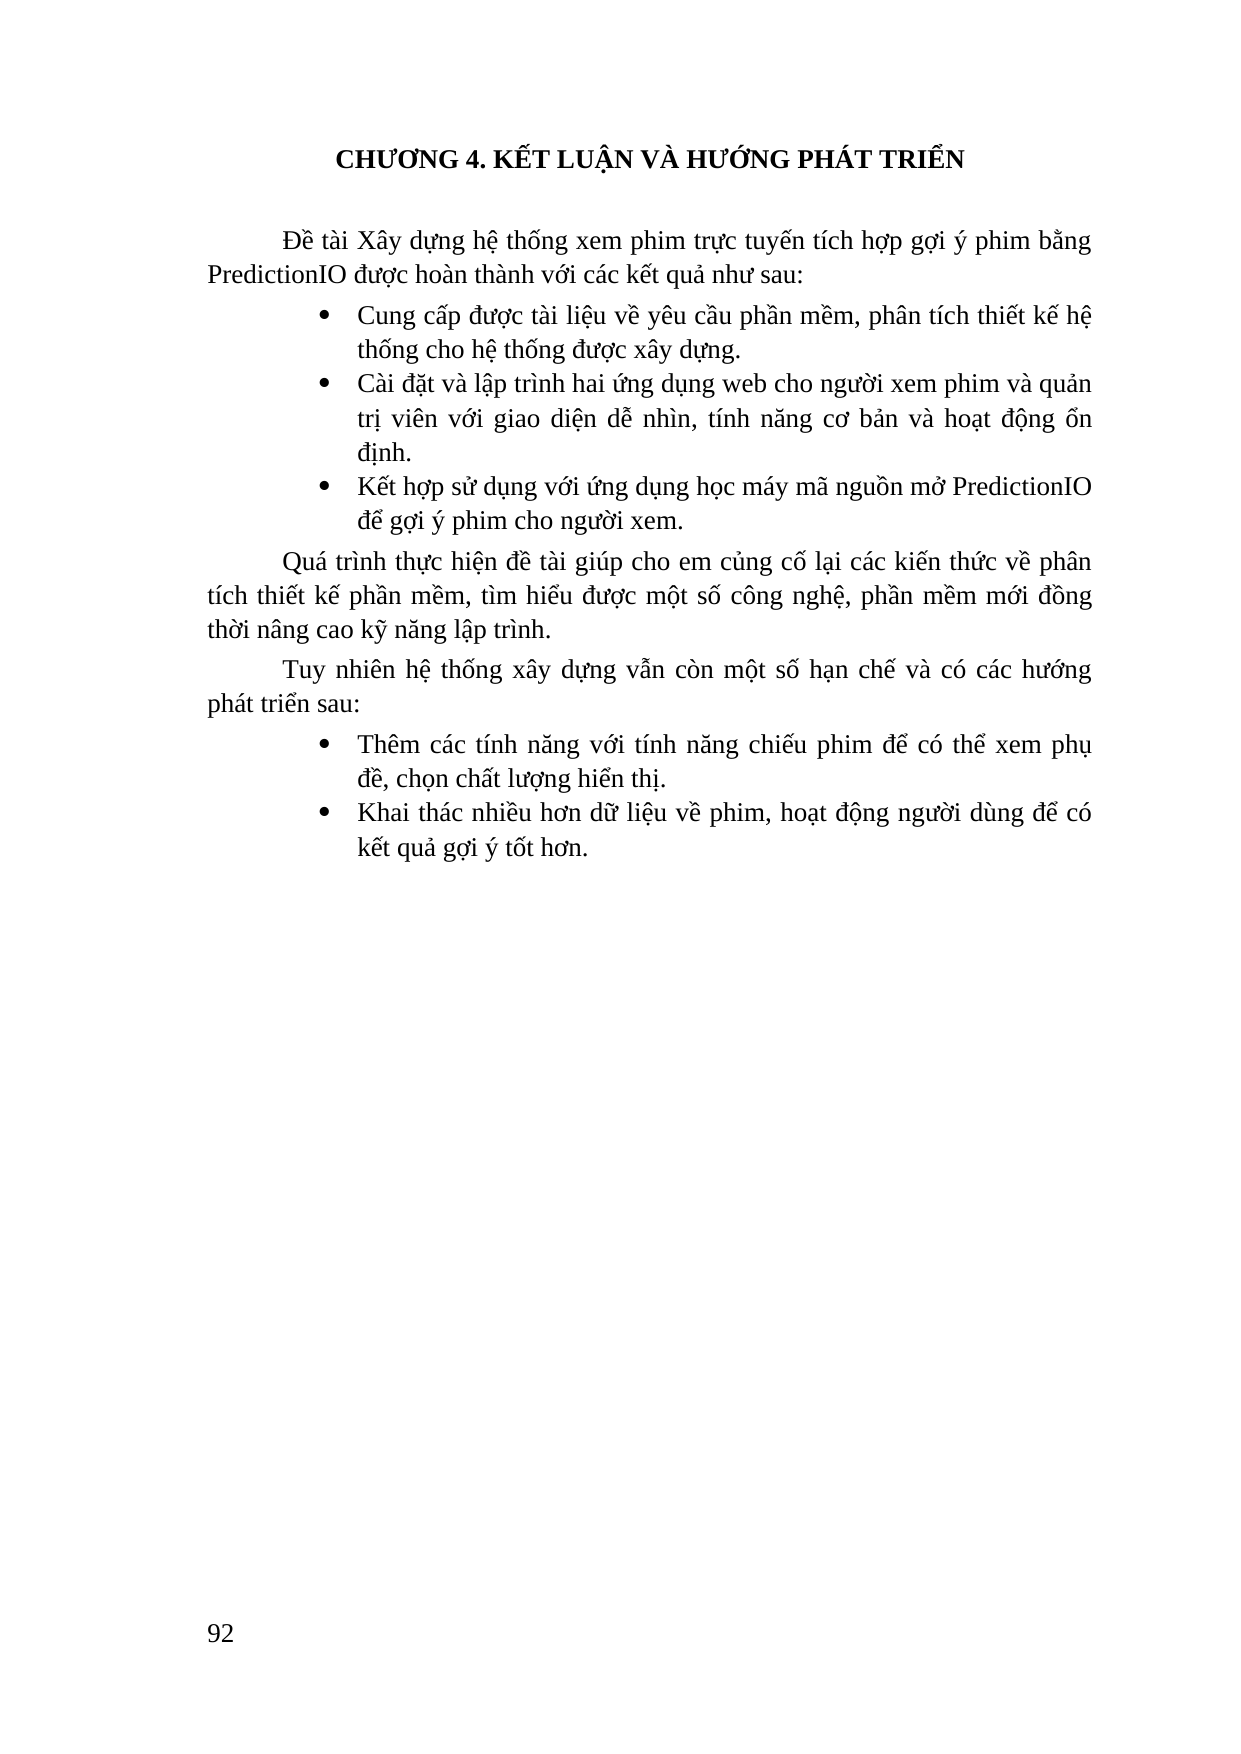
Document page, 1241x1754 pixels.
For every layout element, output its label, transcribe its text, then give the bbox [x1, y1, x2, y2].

text Quá trình thực hiện đề tài giúp cho em củng cố lại các kiến thức về phân tích thiết kế phần mềm, tìm hiểu được một số công nghệ, phần mềm mới đồng thời nâng cao kỹ năng lập trình. [207, 545, 1093, 644]
list Cung cấp được tài liệu về yêu cầu phần mềm, phân tích thiết kế hệ thống cho hệ thống được xây dựng. [319, 299, 1093, 364]
list Khai thác nhiều hơn dữ liệu về phim, hoạt động người dùng để có kết quả gợi ý tốt hơn. [319, 796, 1093, 862]
text Đề tài Xây dựng hệ thống xem phim trực tuyến tích hợp gợi ý phim bằng PredictionIO được hoàn thành với các kết quả như sau: [207, 224, 1093, 290]
list Kết hợp sử dụng với ứng dụng học máy mã nguồn mở PredictionIO để gợi ý phim cho người xem. [319, 470, 1093, 535]
list Cài đặt và lập trình hai ứng dụng web cho người xem phim và quản trị viên với giao diện dễ nhìn, tính năng cơ bản và hoạt động ổn định. [319, 367, 1093, 467]
text Tuy nhiên hệ thống xây dựng vẫn còn một số hạn chế và có các hướng phát triển sau: [207, 653, 1093, 719]
list Thêm các tính năng với tính năng chiếu phim để có thể xem phụ đề, chọn chất lượng hiển thị. [319, 728, 1093, 793]
subtitle CHƯƠNG 4. KẾT LUẬN [207, 143, 1093, 175]
